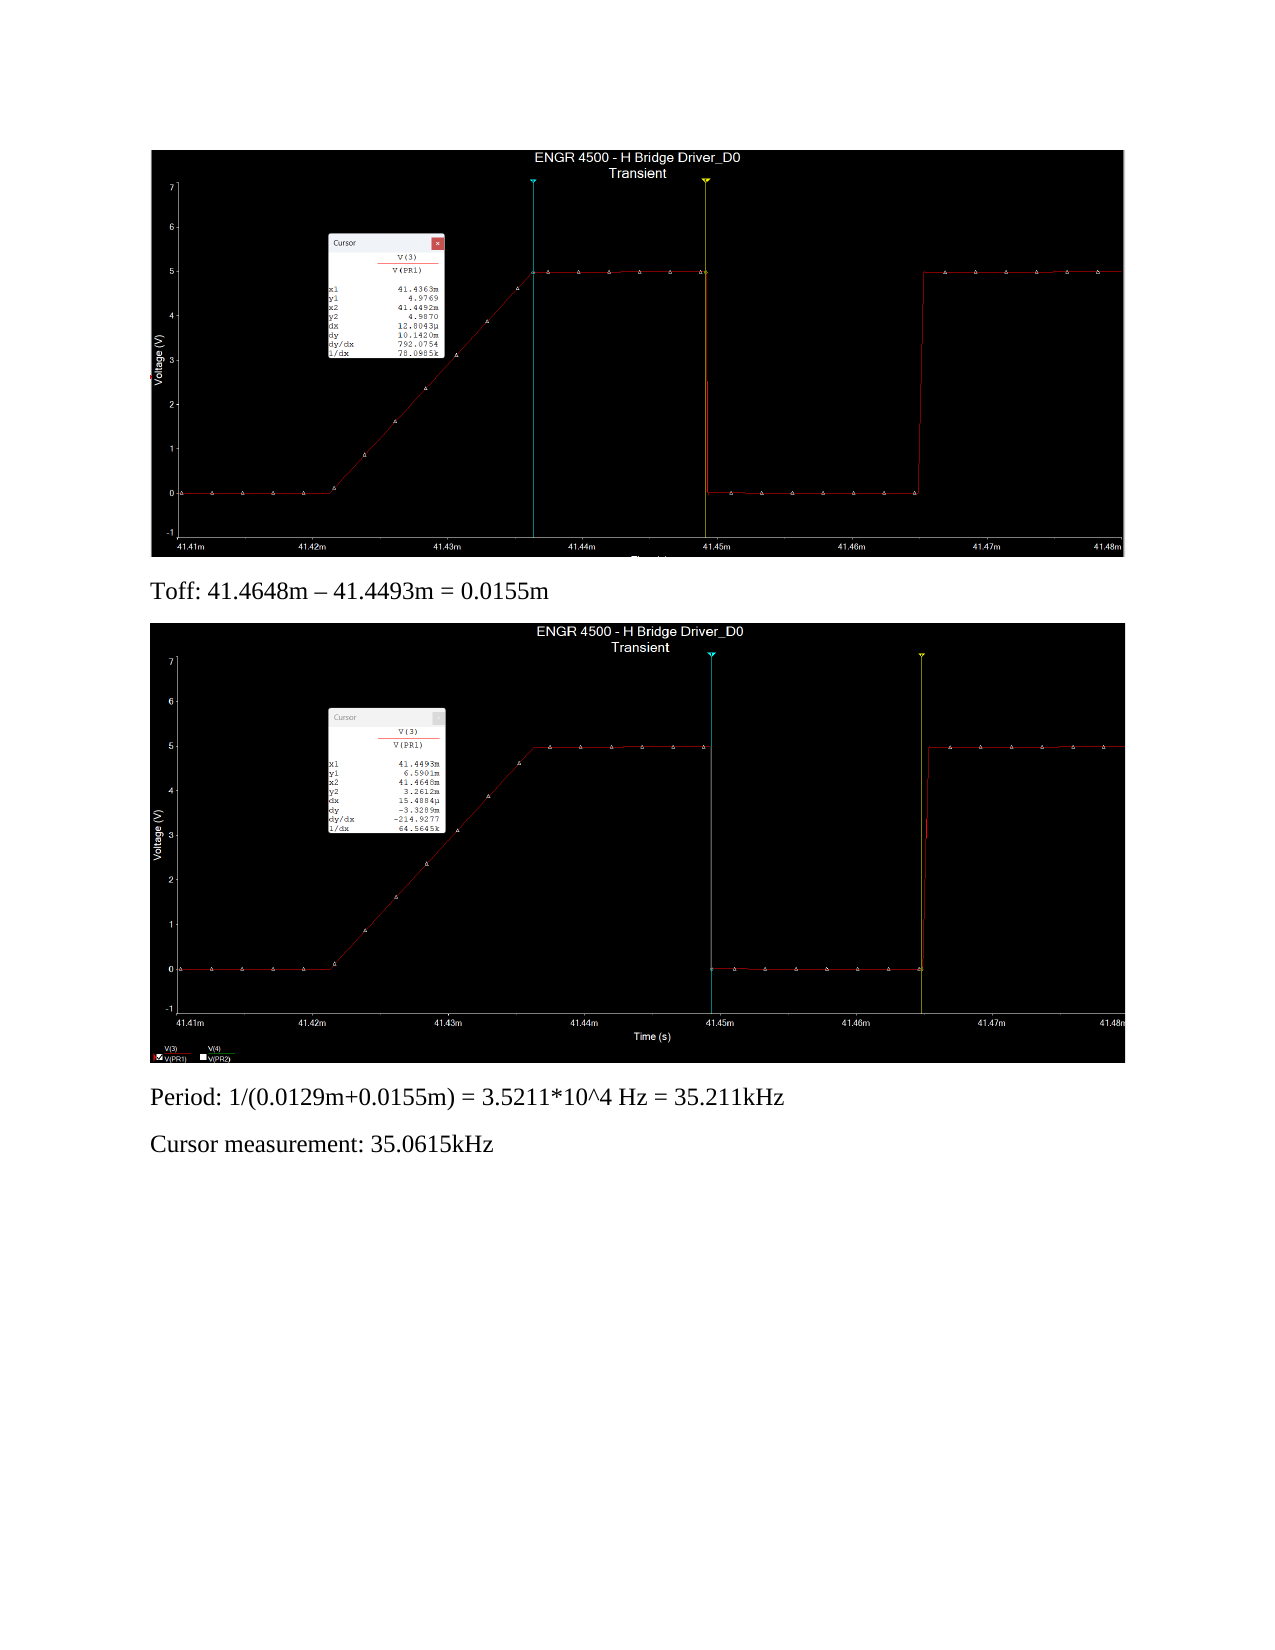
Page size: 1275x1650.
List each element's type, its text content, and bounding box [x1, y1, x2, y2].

text Cursor measurement: 35.0615kHz [150, 1129, 1125, 1158]
text Period: 1/(0.0129m+0.0155m) = 3.5211*10^4 Hz = 35.211kHz [150, 1082, 1125, 1111]
picture [150, 623, 1125, 1063]
picture [150, 150, 1125, 557]
text Toff: 41.4648m – 41.4493m = 0.0155m [150, 576, 1125, 604]
